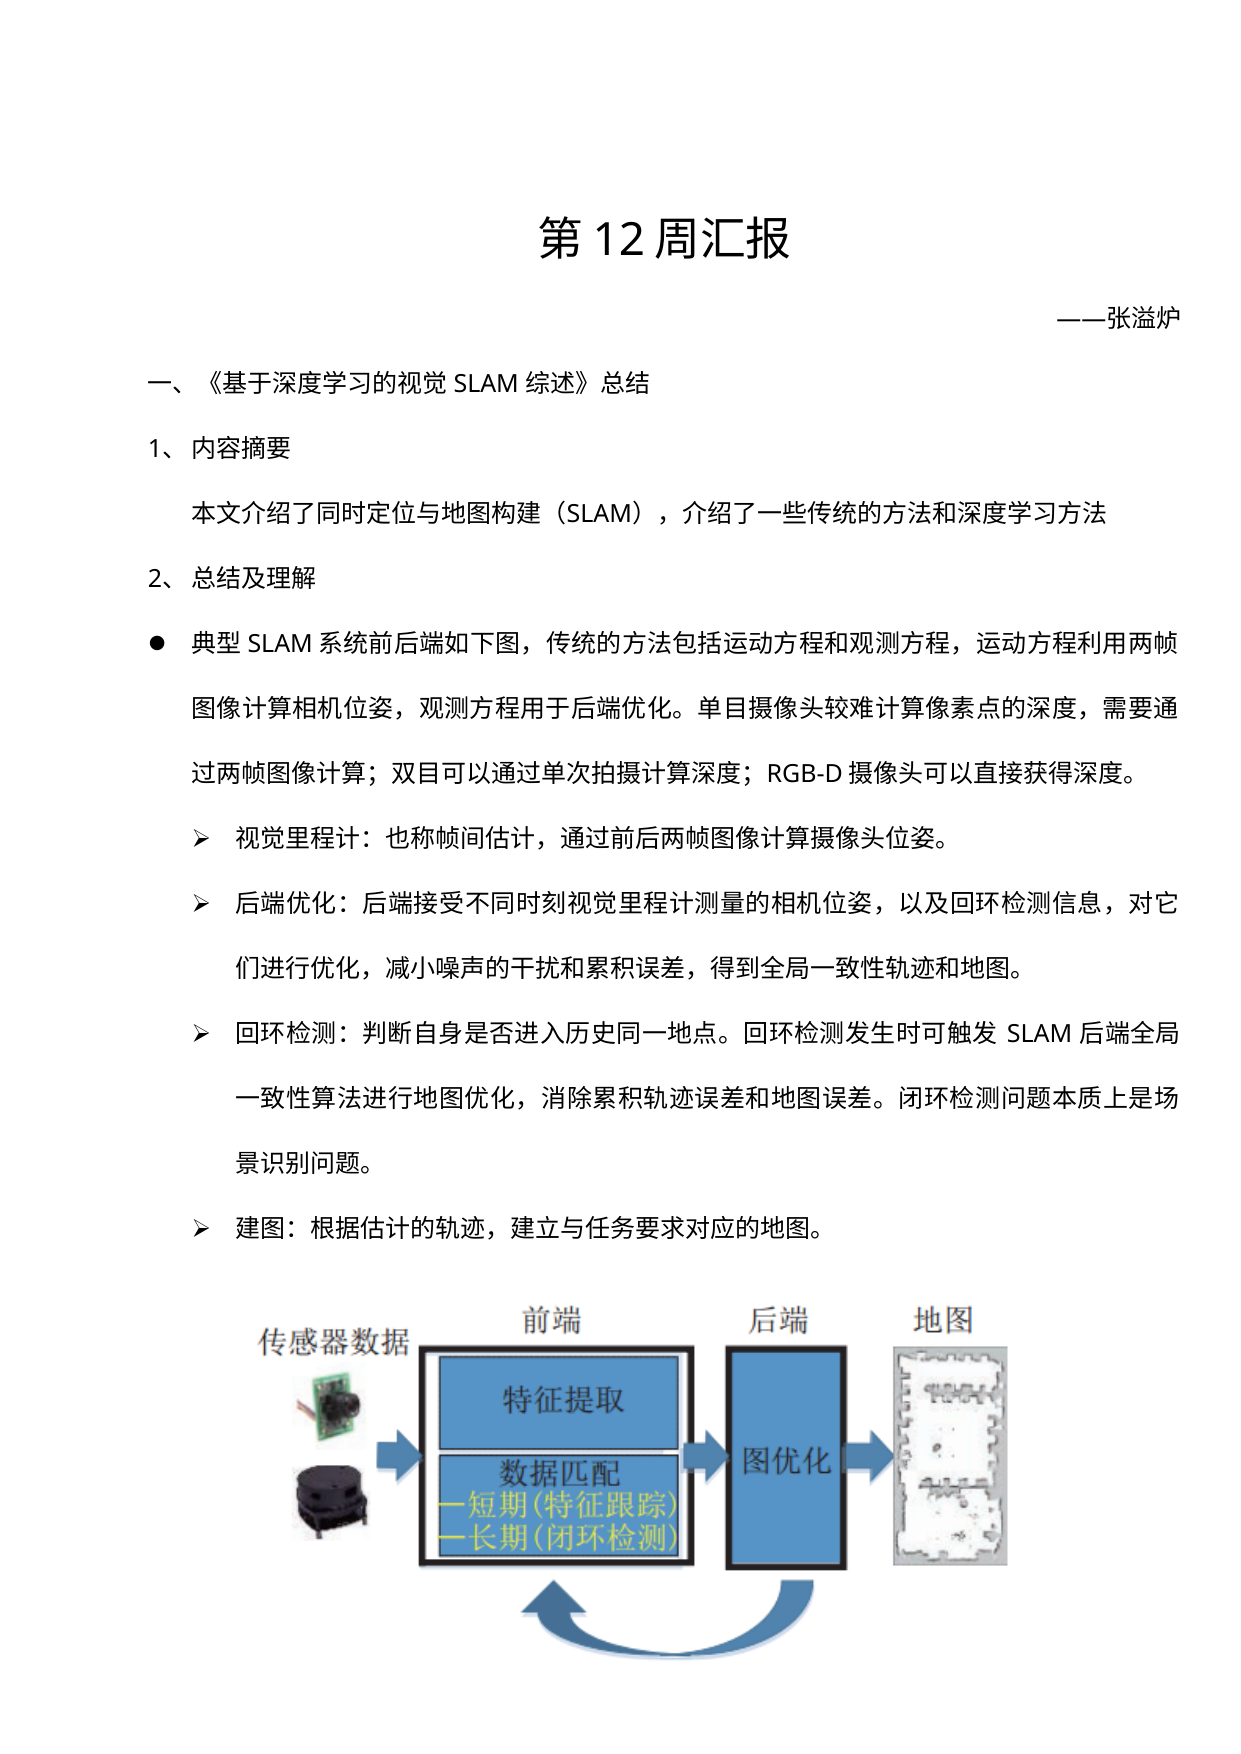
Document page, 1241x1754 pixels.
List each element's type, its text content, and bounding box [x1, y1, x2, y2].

text ——张溢炉 [148, 284, 1181, 349]
list 回环检测：判断自身是否进入历史同一地点。回环检测发生时可触发 SLAM 后端全局一致性算法进行地图优化，消除累积轨迹误差和地图误差。闭环检测问题本质上是场景识别问题。 [191, 999, 1181, 1194]
list 内容摘要 [148, 414, 1181, 479]
text 第12周汇报 [148, 187, 1181, 284]
list 本文介绍了同时定位与地图构建（SLAM），介绍了一些传统的方法和深度学习方法 [191, 479, 1181, 544]
picture [240, 1292, 1025, 1666]
list 视觉里程计：也称帧间估计，通过前后两帧图像计算摄像头位姿。 [191, 804, 1181, 869]
list 《基于深度学习的视觉 SLAM 综述》总结 [148, 349, 1181, 414]
list 典型SLAM系统前后端如下图，传统的方法包括运动方程和观测方程，运动方程利用两帧图像计算相机位姿，观测方程用于后端优化。单目摄像头较难计算像素点的深度，需要通过两帧图像计算；双目可以通过单次拍摄计算深度；RGB-D摄像头可以直接获得深度。 [148, 609, 1181, 804]
list 建图：根据估计的轨迹，建立与任务要求对应的地图。 [191, 1194, 1181, 1259]
list 后端优化：后端接受不同时刻视觉里程计测量的相机位姿，以及回环检测信息，对它们进行优化，减小噪声的干扰和累积误差，得到全局一致性轨迹和地图。 [191, 869, 1181, 999]
list 总结及理解 [148, 544, 1181, 609]
